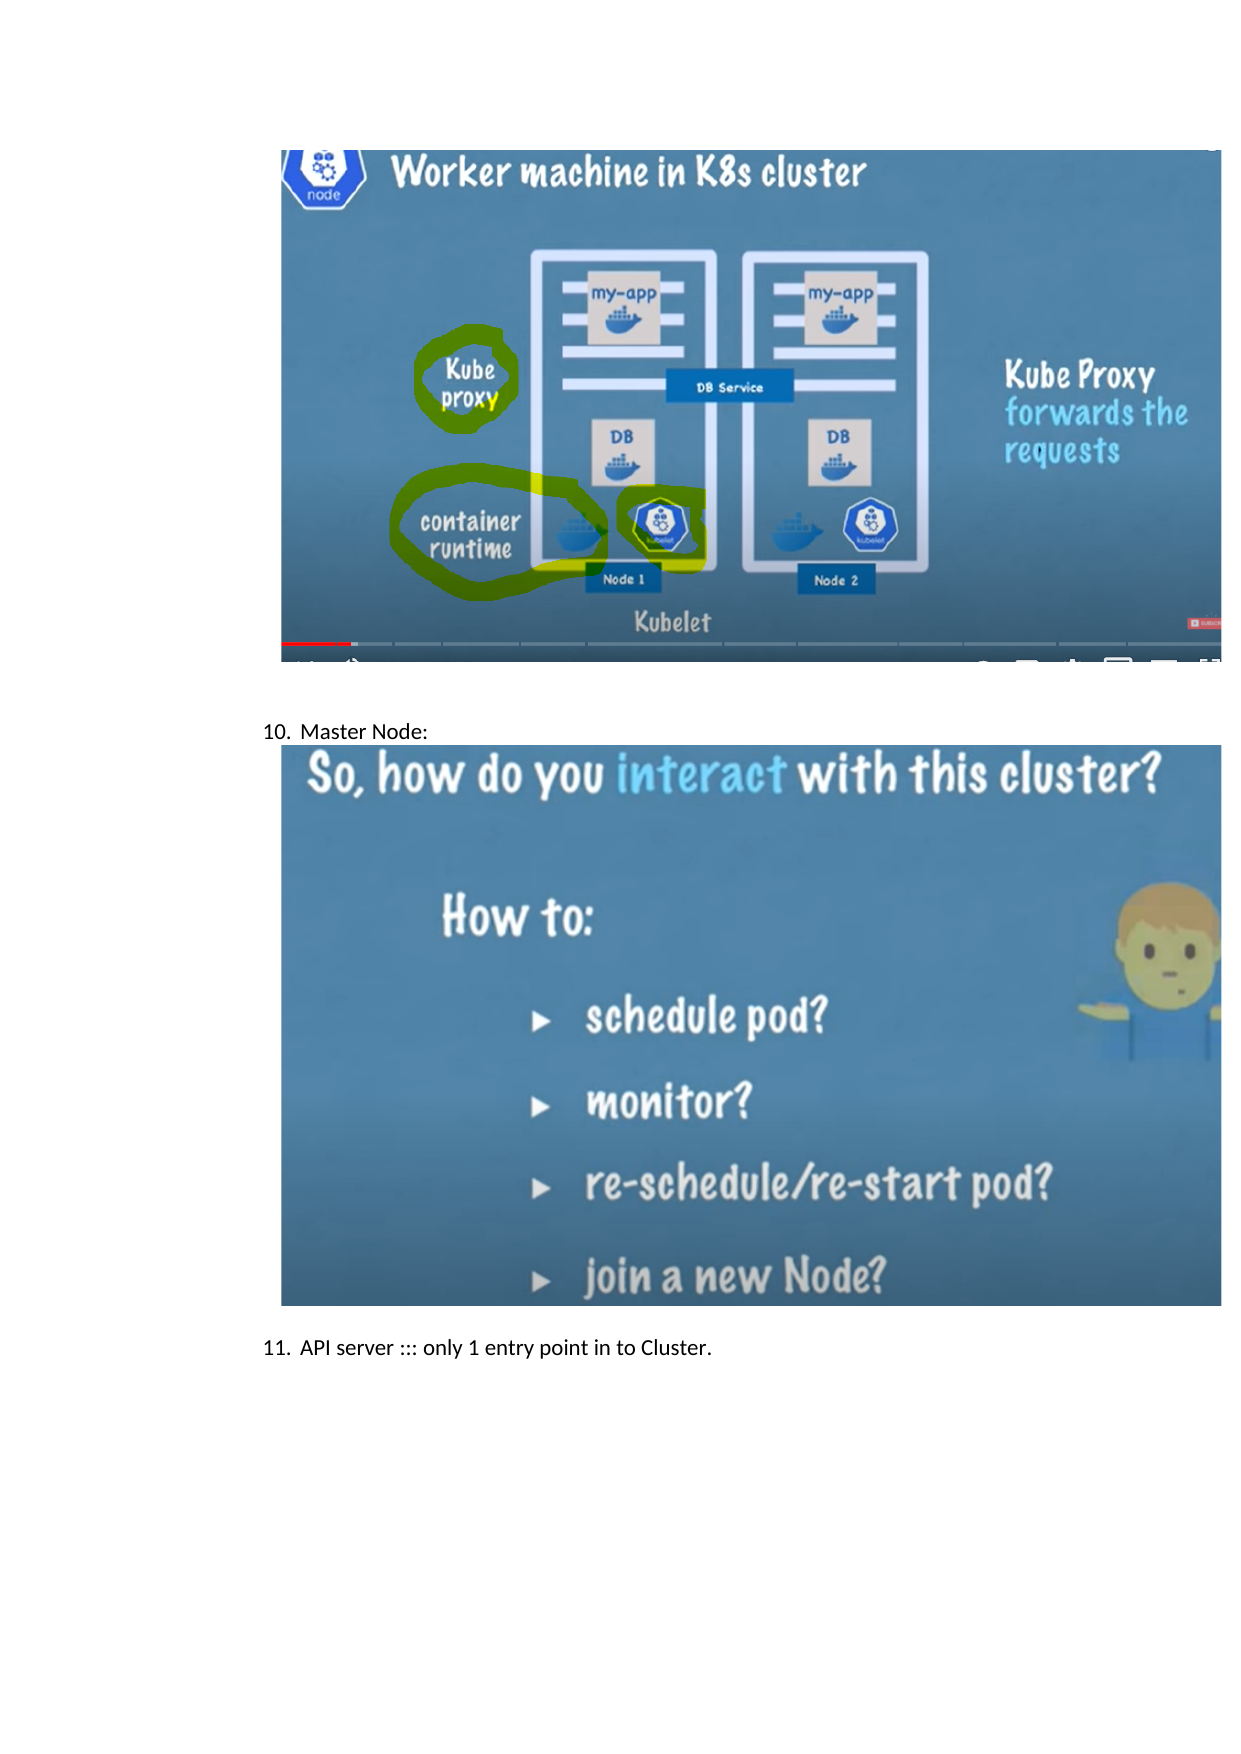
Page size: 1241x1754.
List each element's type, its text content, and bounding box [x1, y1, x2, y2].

list API server ::: only 1 entry point in to Cluster. [262, 1333, 1090, 1362]
picture [281, 150, 1222, 662]
picture [281, 745, 1222, 1306]
list Master Node: [262, 717, 1090, 745]
